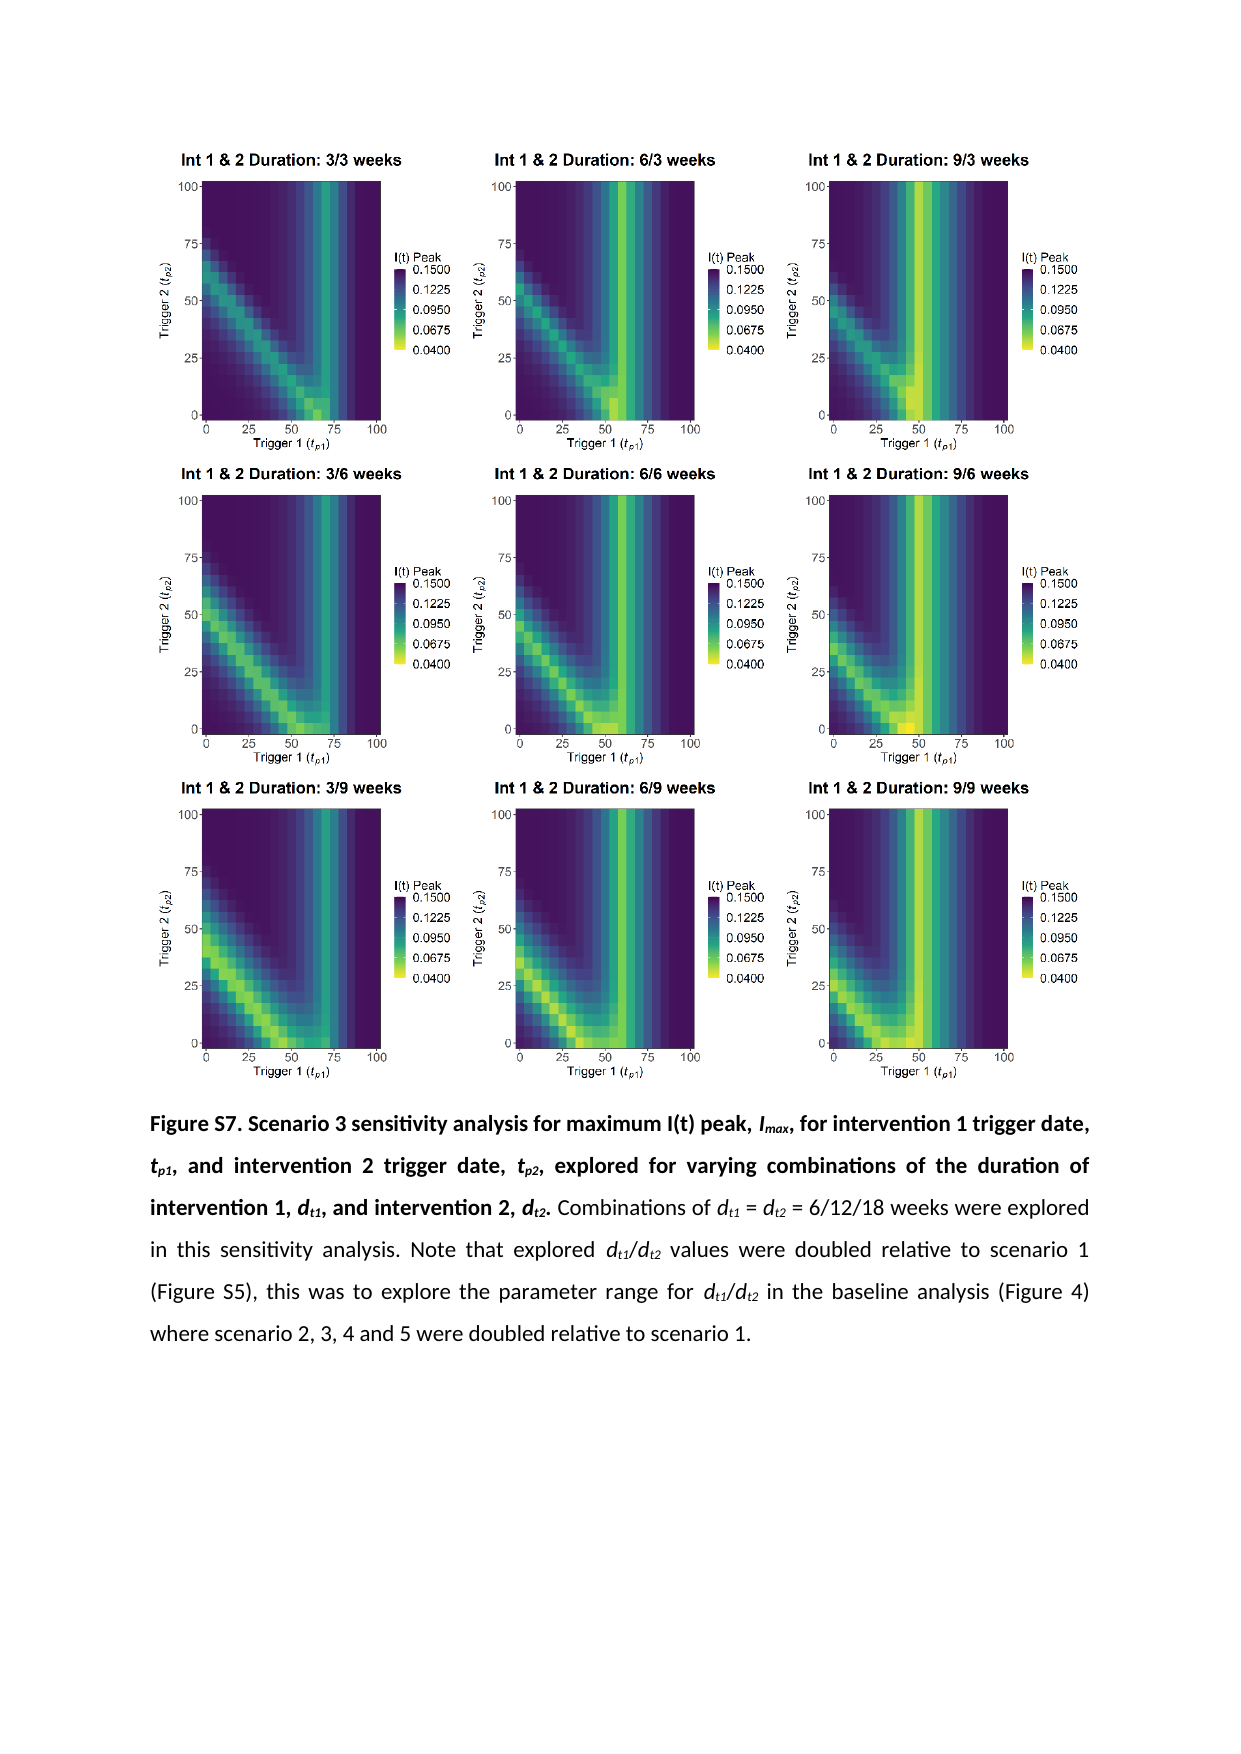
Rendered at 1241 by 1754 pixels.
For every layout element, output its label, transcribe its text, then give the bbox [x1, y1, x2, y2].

picture [150, 150, 1091, 1091]
text Figure S7. Scenario 3 sensitivity analysis for maximum I(t) peak, Imax, for intervention 1 trigger date, tp1, and intervention 2 trigger date, tp2, explored for varying combinations of the duration of intervention 1, dt1, and intervention 2, dt2. Combinations of dt1 = dt2 = 6/12/18 weeks were explored in this sensitivity analysis. Note that explored dt1/dt2 values were doubled relative to scenario 1 (Figure S5), this was to explore the parameter range for dt1/dt2 in the baseline analysis (Figure 4) where scenario 2, 3, 4 and 5 were doubled relative to scenario 1. [150, 1109, 1090, 1347]
